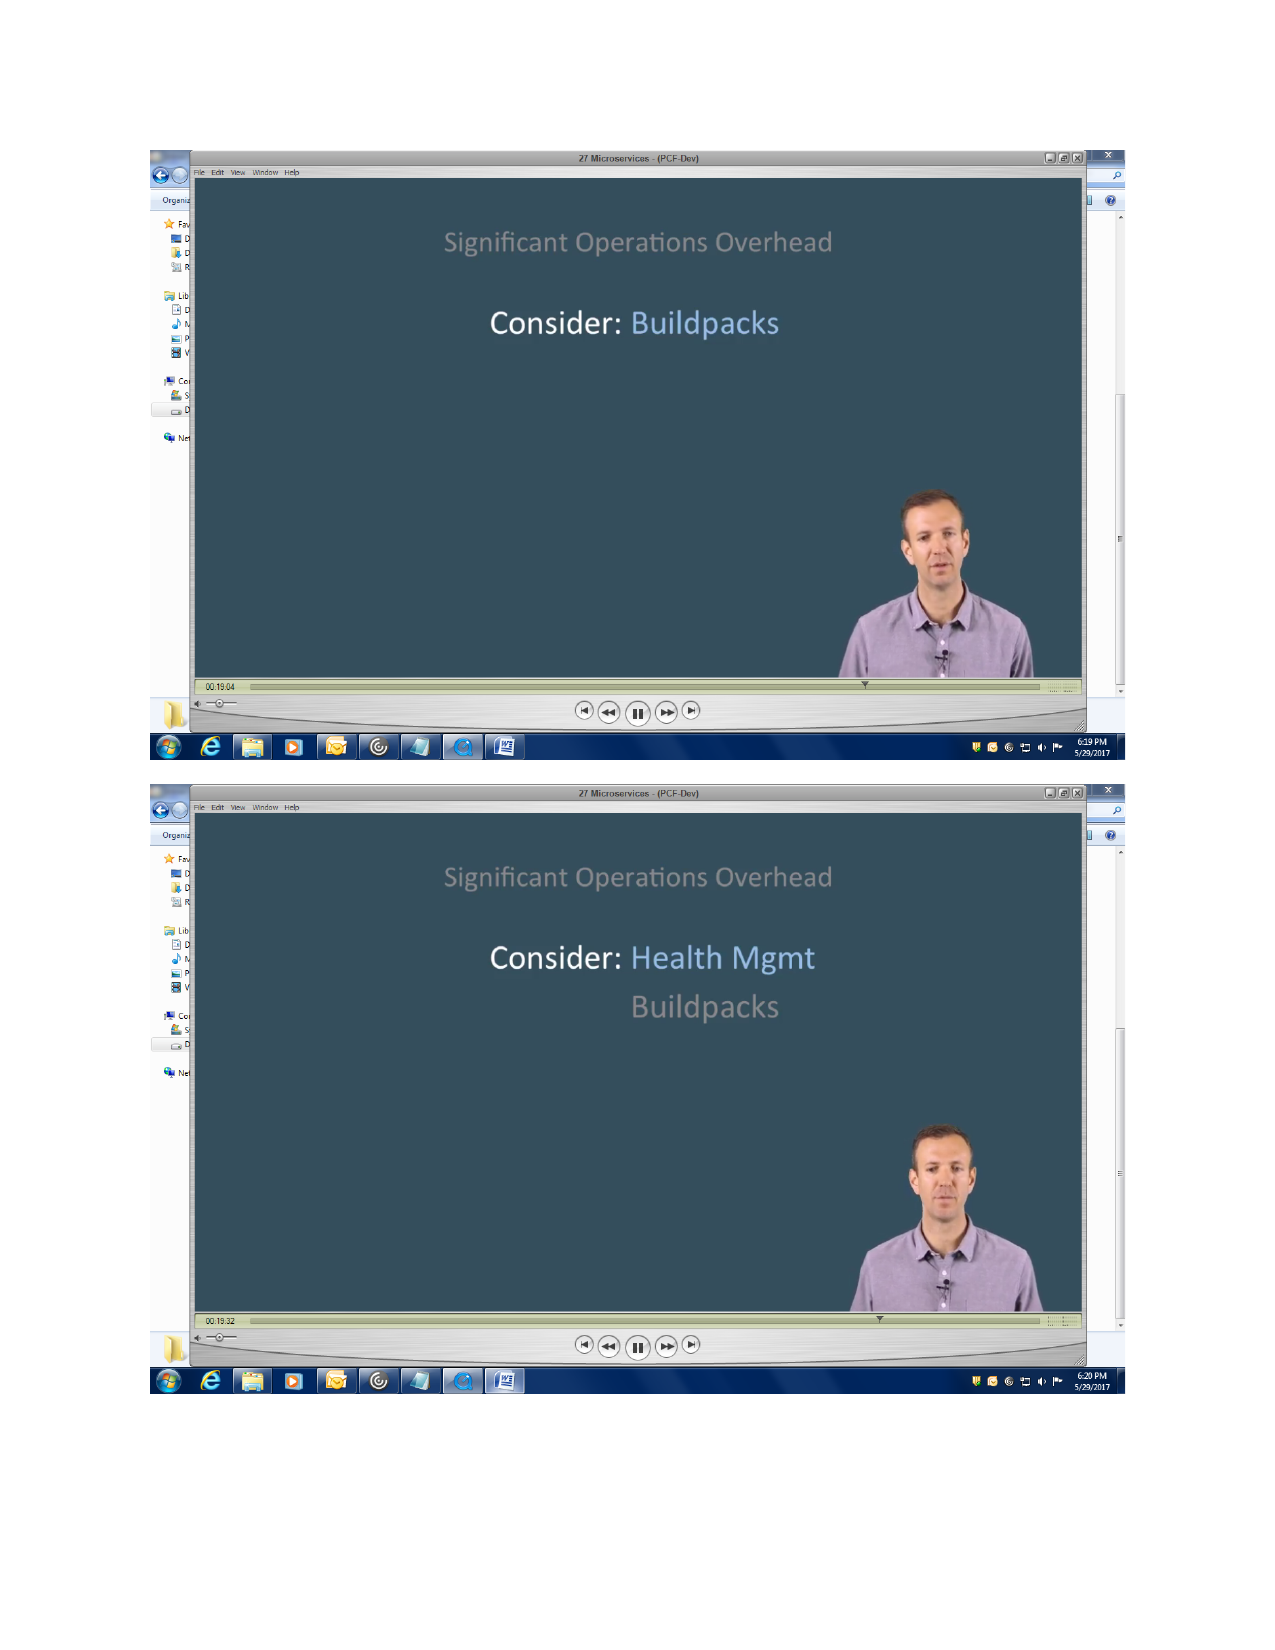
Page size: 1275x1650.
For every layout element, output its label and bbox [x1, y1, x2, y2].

picture [150, 150, 1125, 760]
picture [150, 784, 1125, 1394]
